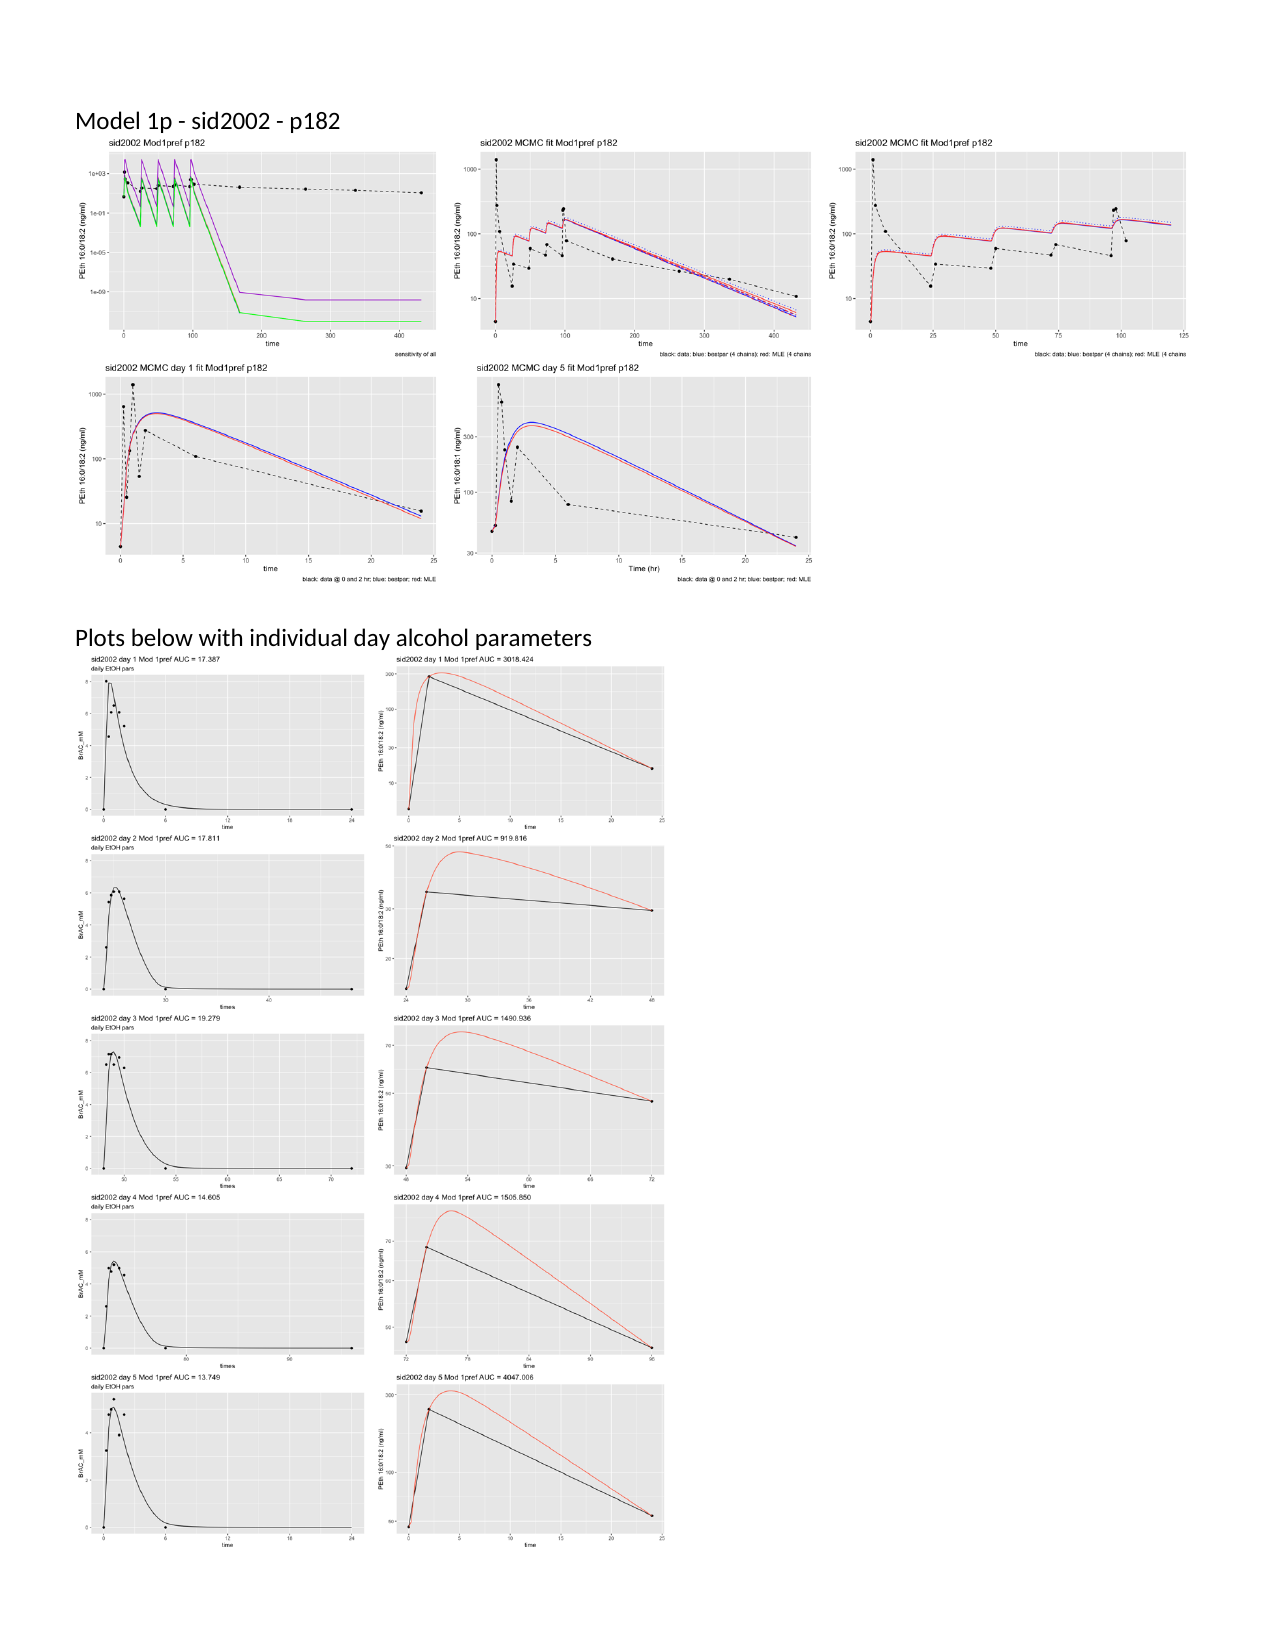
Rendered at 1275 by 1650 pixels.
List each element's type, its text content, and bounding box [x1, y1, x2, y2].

text Model 1p - sid2002 - p182 [75, 106, 1200, 136]
picture [375, 653, 667, 1551]
picture [450, 136, 815, 586]
text Plots below with individual day alcohol parameters [75, 623, 1200, 653]
picture [825, 136, 1190, 361]
picture [75, 136, 440, 586]
picture [75, 653, 367, 1551]
